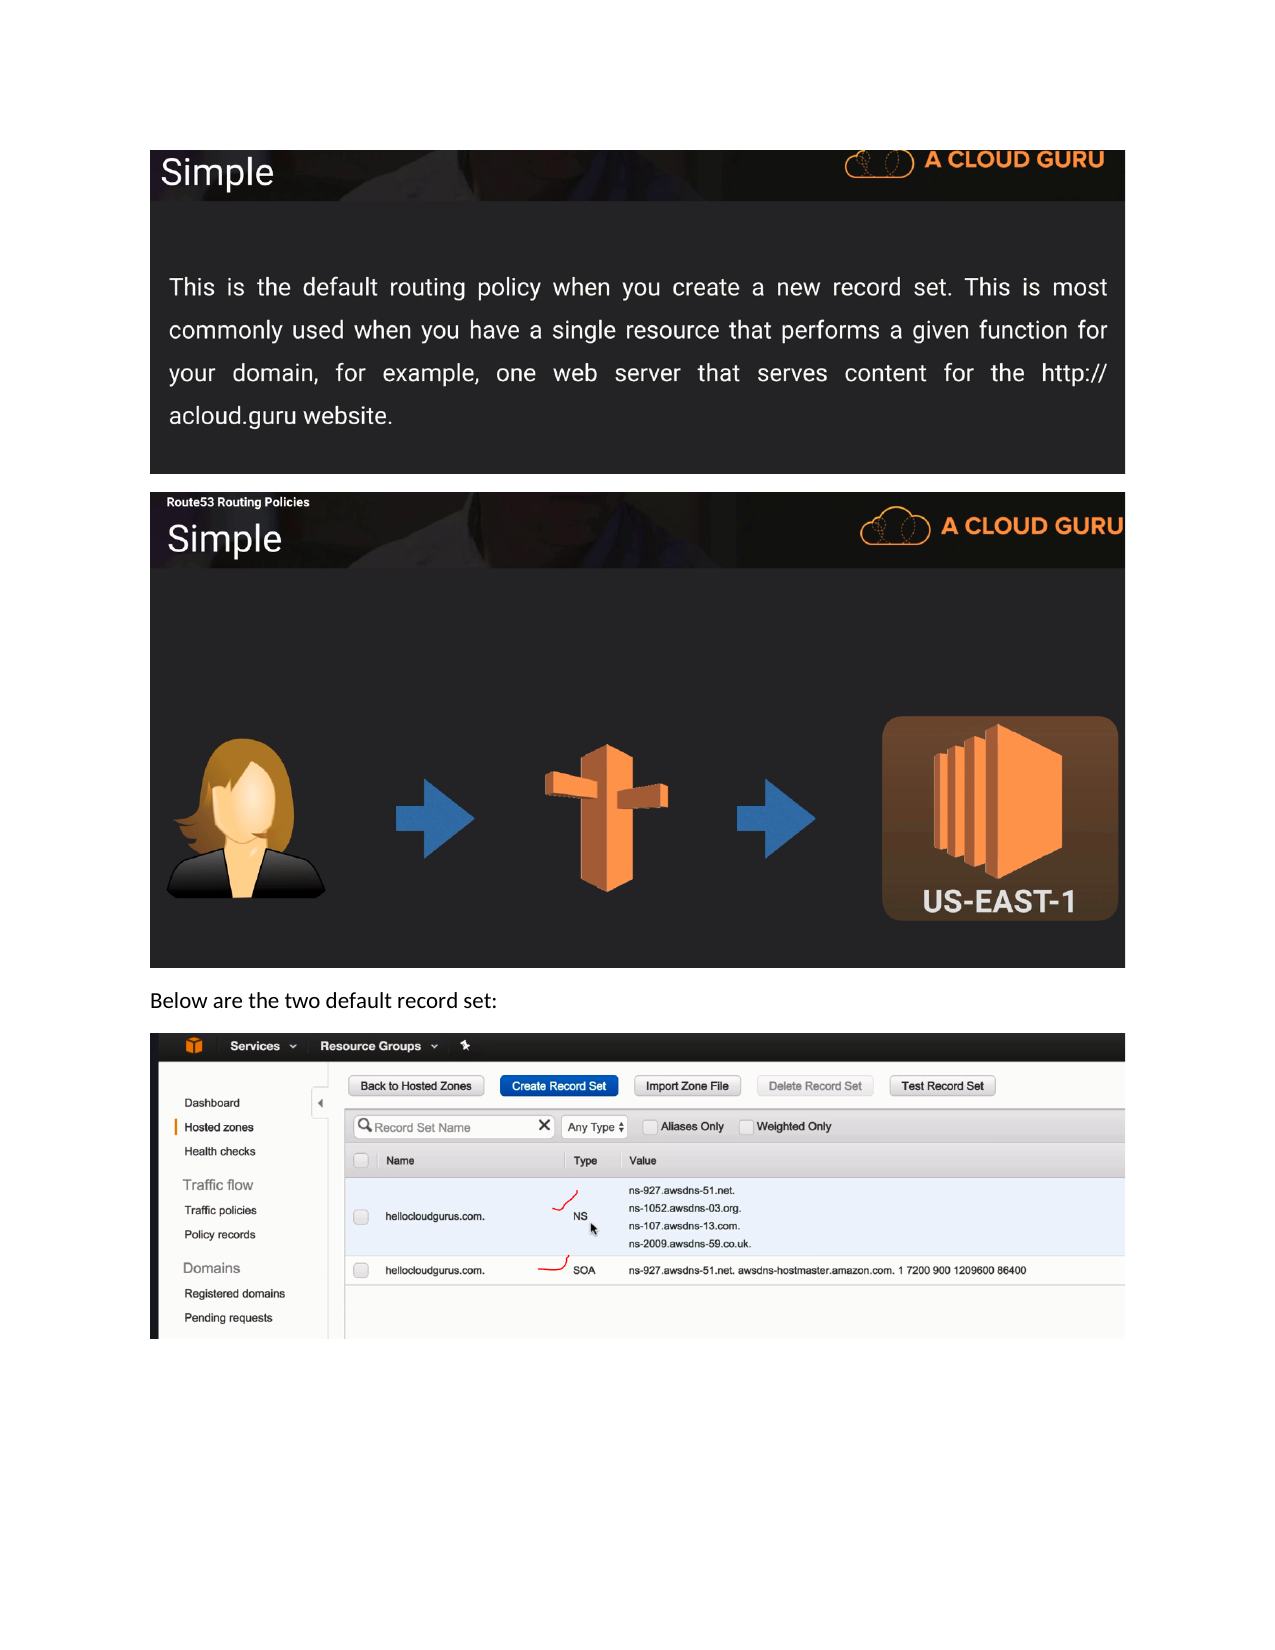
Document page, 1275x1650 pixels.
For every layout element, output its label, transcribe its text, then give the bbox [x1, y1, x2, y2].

picture [150, 150, 1125, 474]
picture [150, 1033, 1125, 1339]
text Below are the two default record set: [150, 987, 1125, 1015]
picture [150, 492, 1125, 968]
